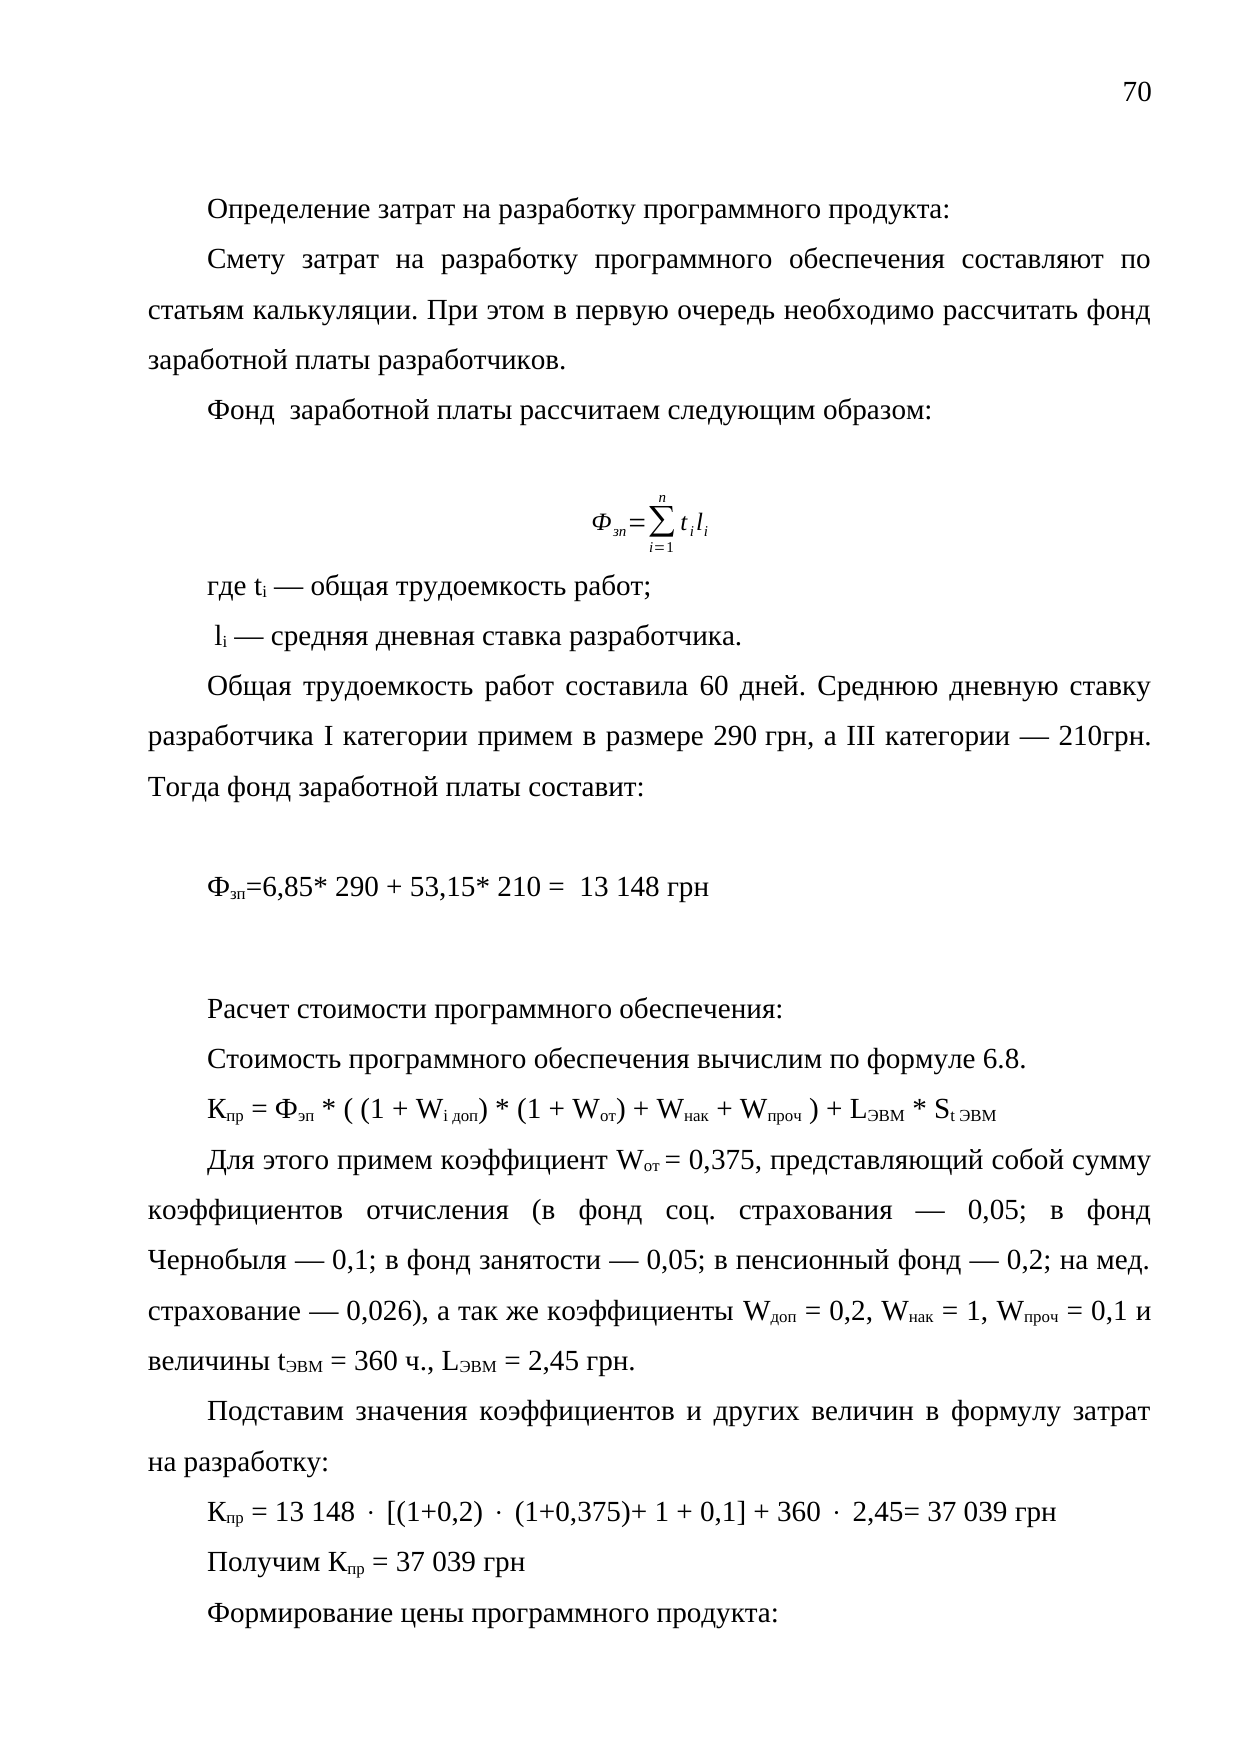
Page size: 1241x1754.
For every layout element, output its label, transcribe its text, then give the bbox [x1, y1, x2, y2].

text Подставим значения коэффициентов и других величин в формулу затрат на разработку: [148, 1393, 1152, 1477]
text Получим Кпр = 37 039 грн [148, 1544, 1152, 1578]
text где ti — общая трудоемкость работ; [148, 568, 1152, 601]
text Фзп=6,85* 290 + 53,15* 210 = 13 148 грн [148, 869, 1152, 903]
text Определение затрат на разработку программного продукта: [148, 191, 1152, 225]
text Общая трудоемкость работ составила 60 дней. Среднюю дневную ставку разработчика I категории примем в размере 290 грн, а III категории — 210грн. Тогда фонд заработной платы составит: [148, 668, 1152, 802]
text Формирование цены программного продукта: [148, 1595, 1152, 1628]
subtitle Расчет стоимости программного обеспечения: [148, 991, 1152, 1024]
text Фонд заработной платы рассчитаем следующим образом: [148, 392, 1152, 426]
text Кпр = Фэп * ( (1 + Wi доп) * (1 + Wот) + Wнак + Wпроч ) + LЭВМ * St ЭВМ [148, 1092, 1152, 1125]
text Для этого примем коэффициент Wот = 0,375, представляющий собой сумму коэффициентов отчисления (в фонд соц. страхования — 0,05; в фонд Чернобыля — 0,1; в фонд занятости — 0,05; в пенсионный фонд — 0,2; на мед. страхование — 0,026), а так же коэффициенты Wдоп = 0,2, Wнак = 1, Wпроч = 0,1 и величины tЭBM = 360 ч., Lэвм = 2,45 грн. [148, 1142, 1152, 1377]
text Стоимость программного обеспечения вычислим по формуле 6.8. [148, 1041, 1152, 1075]
text li — средняя дневная ставка разработчика. [148, 618, 1152, 651]
text Кпр = 13 148 [(1+0,2) (1+0,375)+ 1 + 0,1] + 360 2,45= 37 039 грн [148, 1494, 1152, 1528]
text Смету затрат на разработку программного обеспечения составляют по статьям калькуляции. При этом в первую очередь необходимо рассчитать фонд заработной платы разработчиков. [148, 242, 1152, 376]
